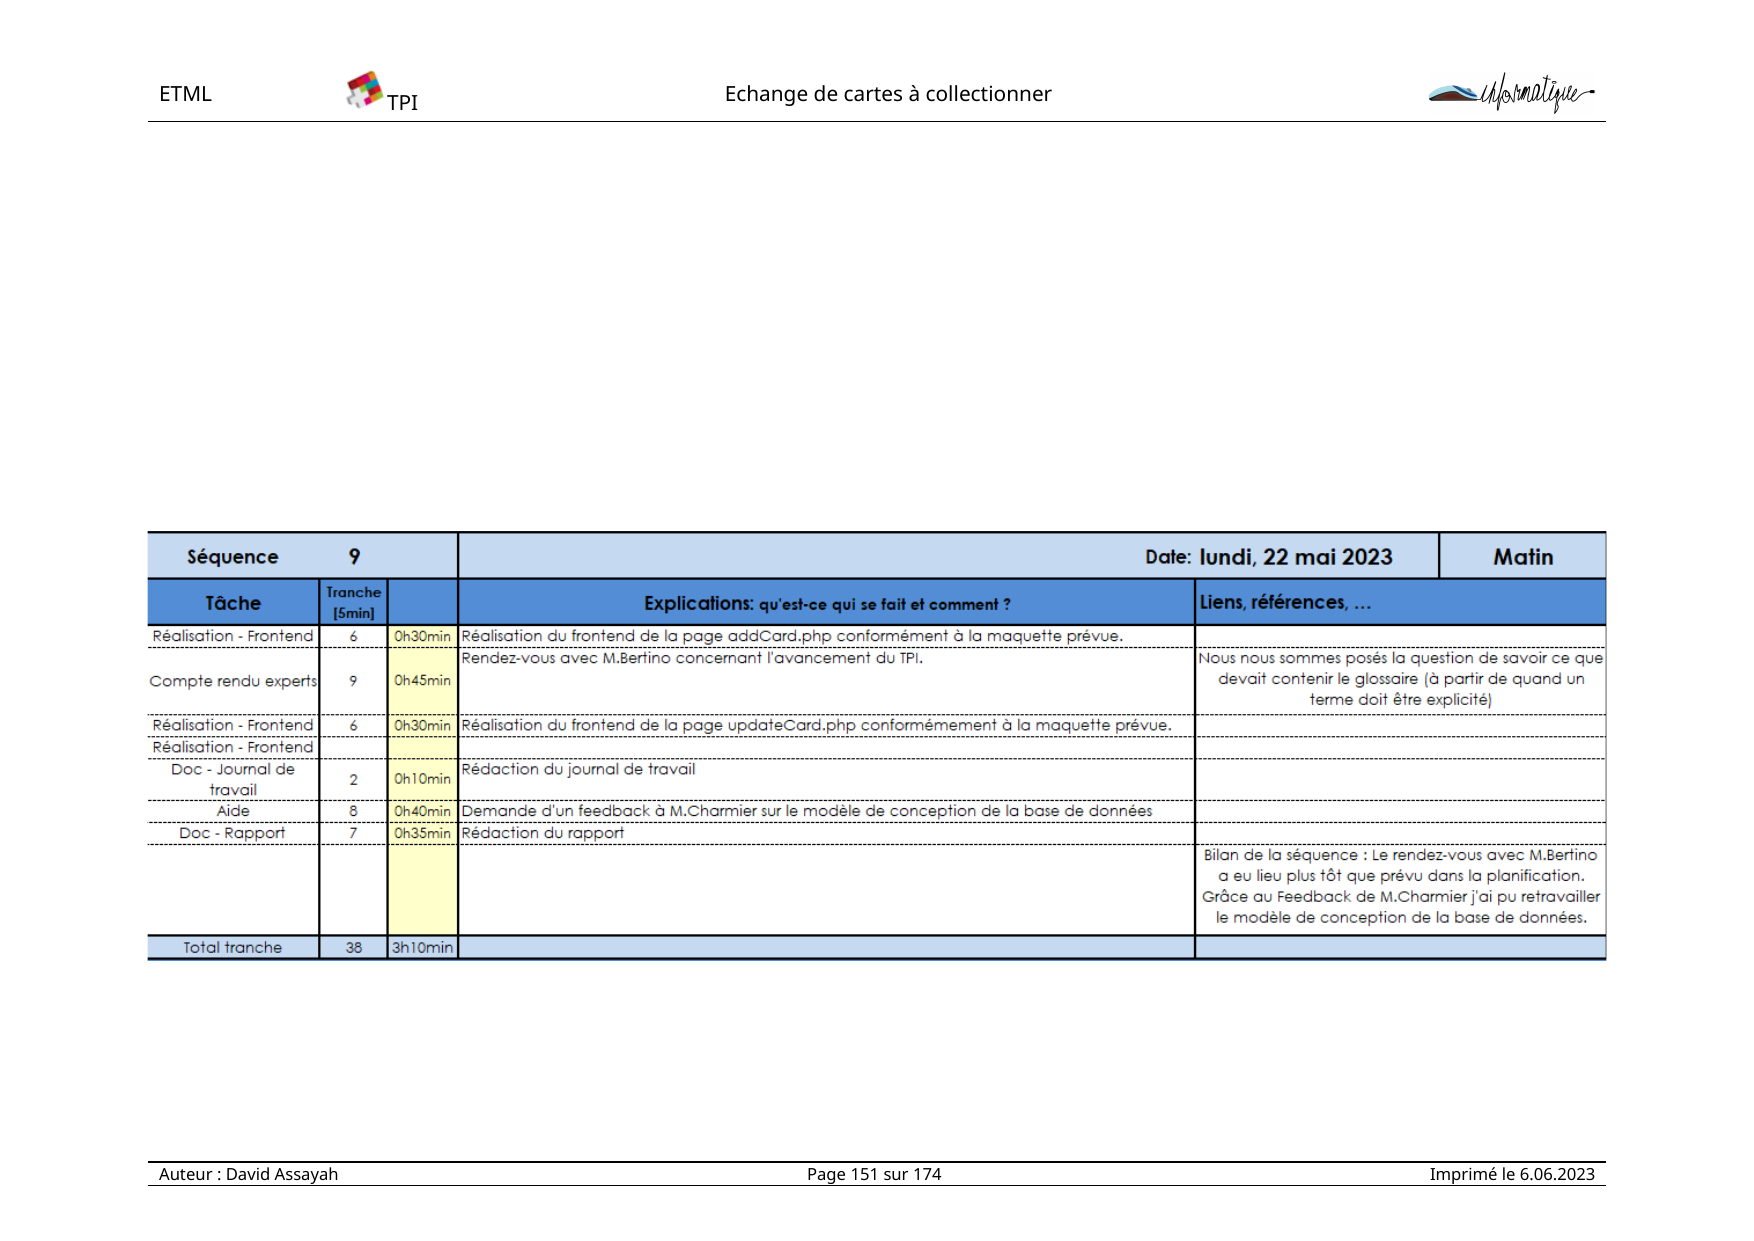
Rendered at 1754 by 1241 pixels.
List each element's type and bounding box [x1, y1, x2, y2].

picture [147, 531, 1607, 961]
picture [341, 69, 387, 111]
